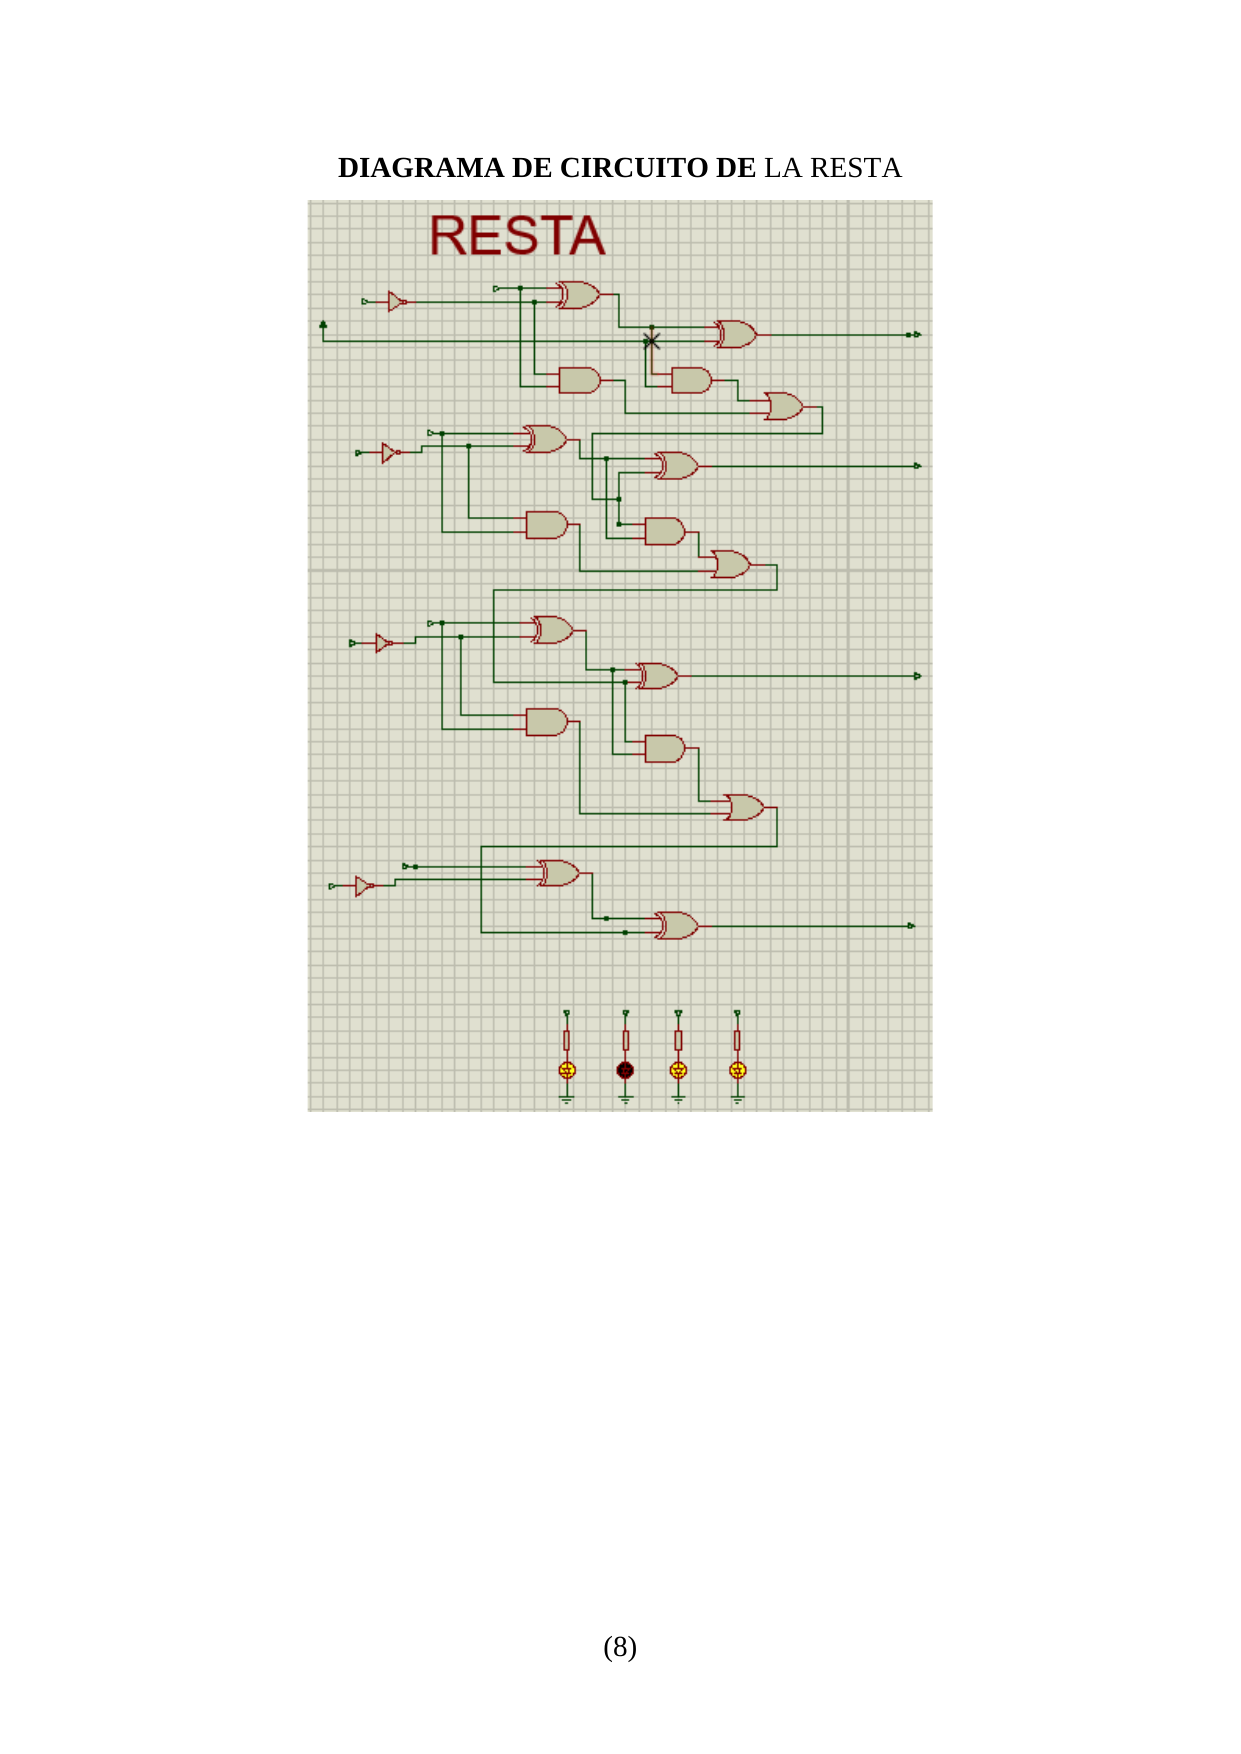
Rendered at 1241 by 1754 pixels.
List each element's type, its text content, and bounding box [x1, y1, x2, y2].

subtitle DIAGRAMA DE CIRCUITO DE LA RESTA [150, 150, 1090, 183]
picture [307, 200, 933, 1112]
